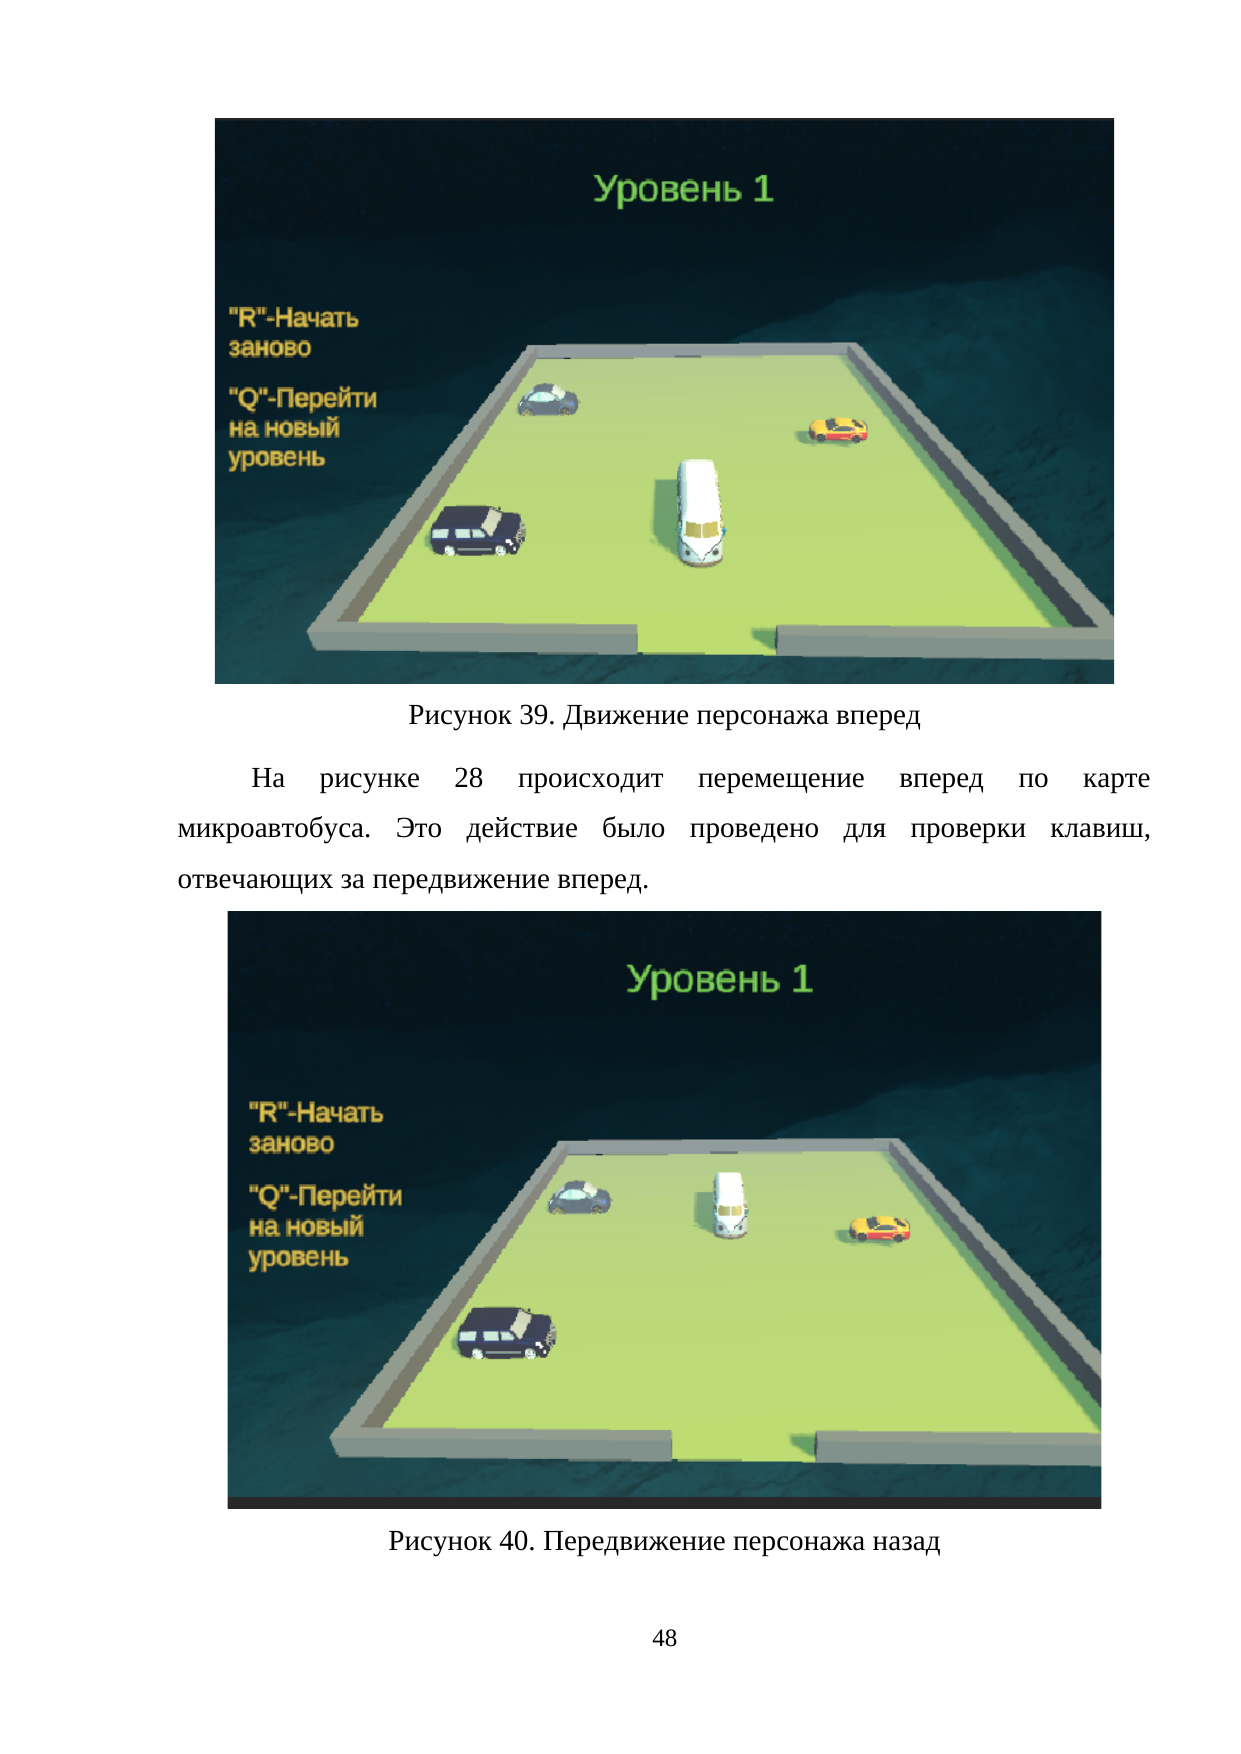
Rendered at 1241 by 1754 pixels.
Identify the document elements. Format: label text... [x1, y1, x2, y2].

text Рисунок 39. Движение персонажа вперед [177, 697, 1152, 731]
text Рисунок 40. Передвижение персонажа назад [177, 1523, 1152, 1556]
picture [214, 118, 1115, 684]
text На рисунке 28 происходит перемещение вперед по карте микроавтобуса. Это действие было проведено для проверки клавиш, отвечающих за передвижение вперед. [177, 760, 1152, 894]
picture [227, 911, 1102, 1509]
